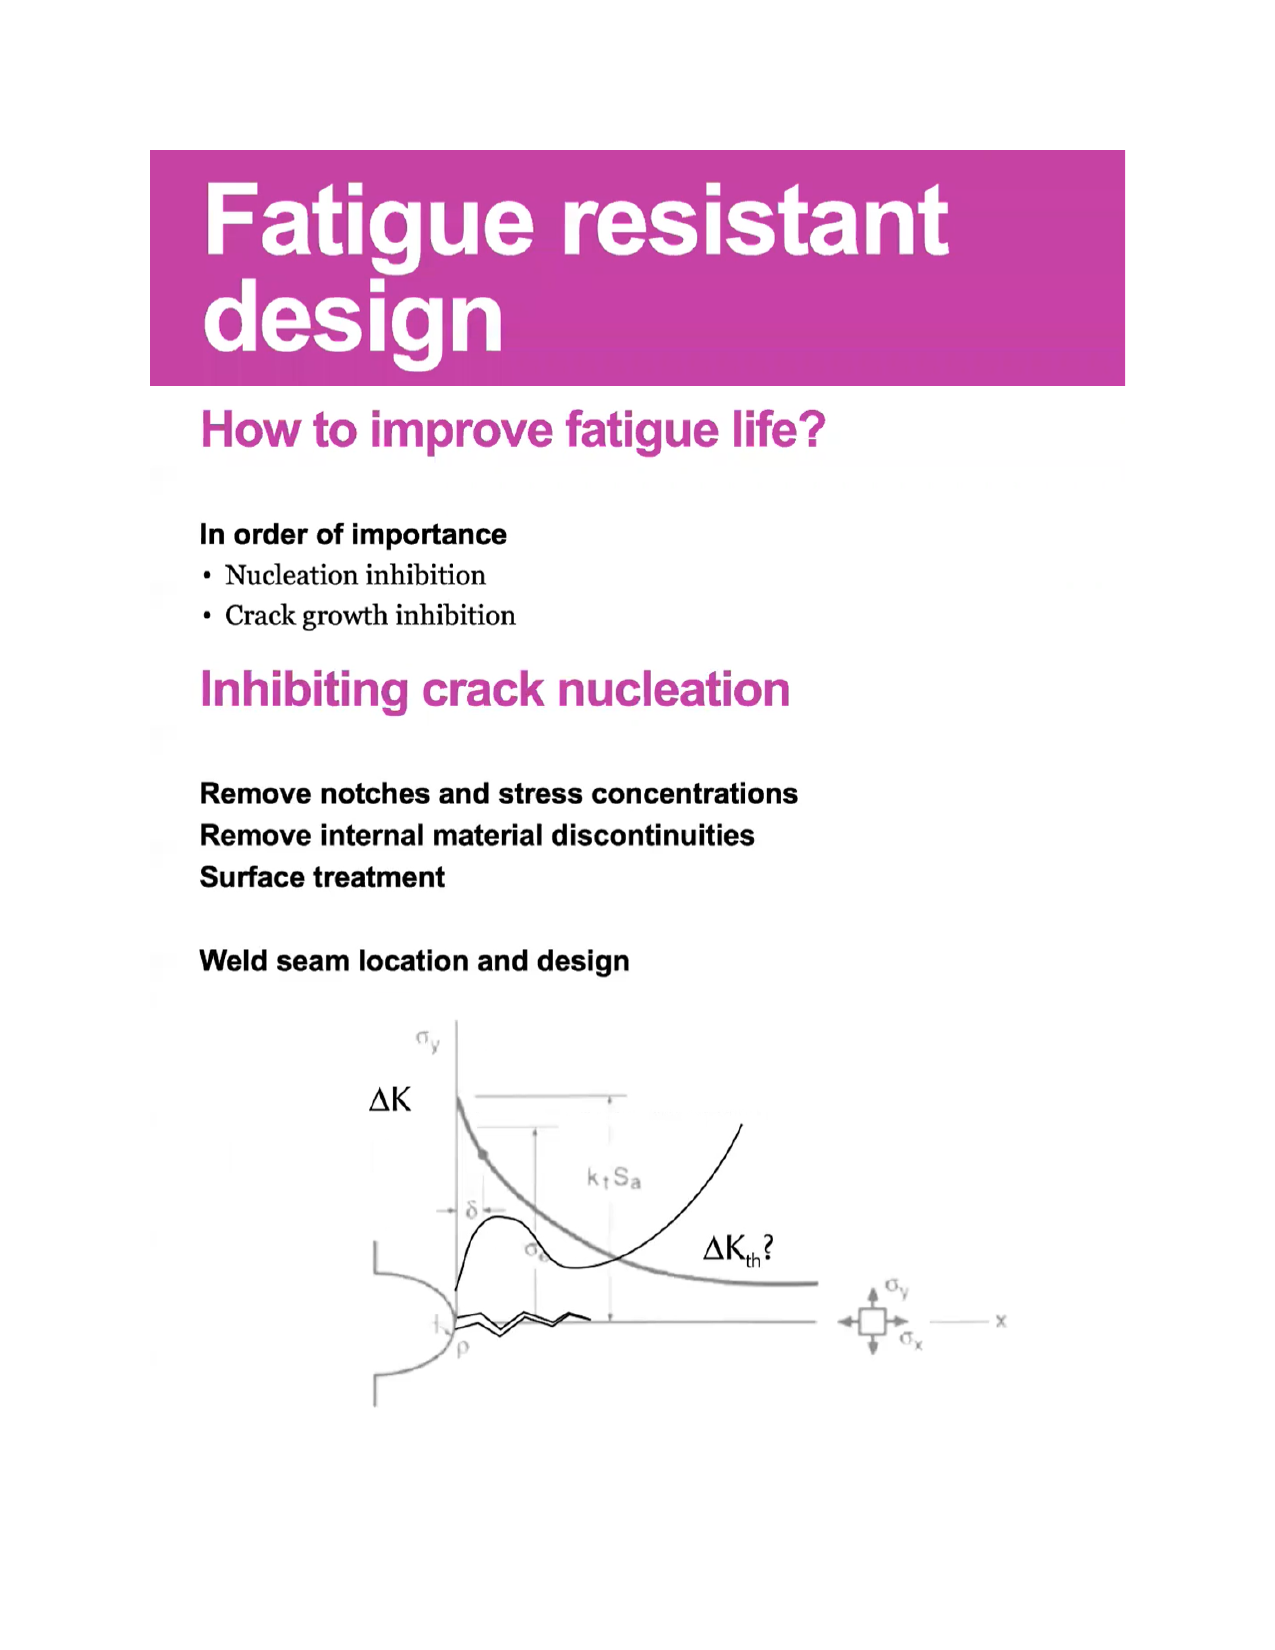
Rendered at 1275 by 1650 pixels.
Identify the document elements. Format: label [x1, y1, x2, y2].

picture [150, 992, 1125, 1422]
picture [150, 150, 1125, 386]
picture [150, 647, 1125, 989]
picture [150, 389, 1125, 644]
